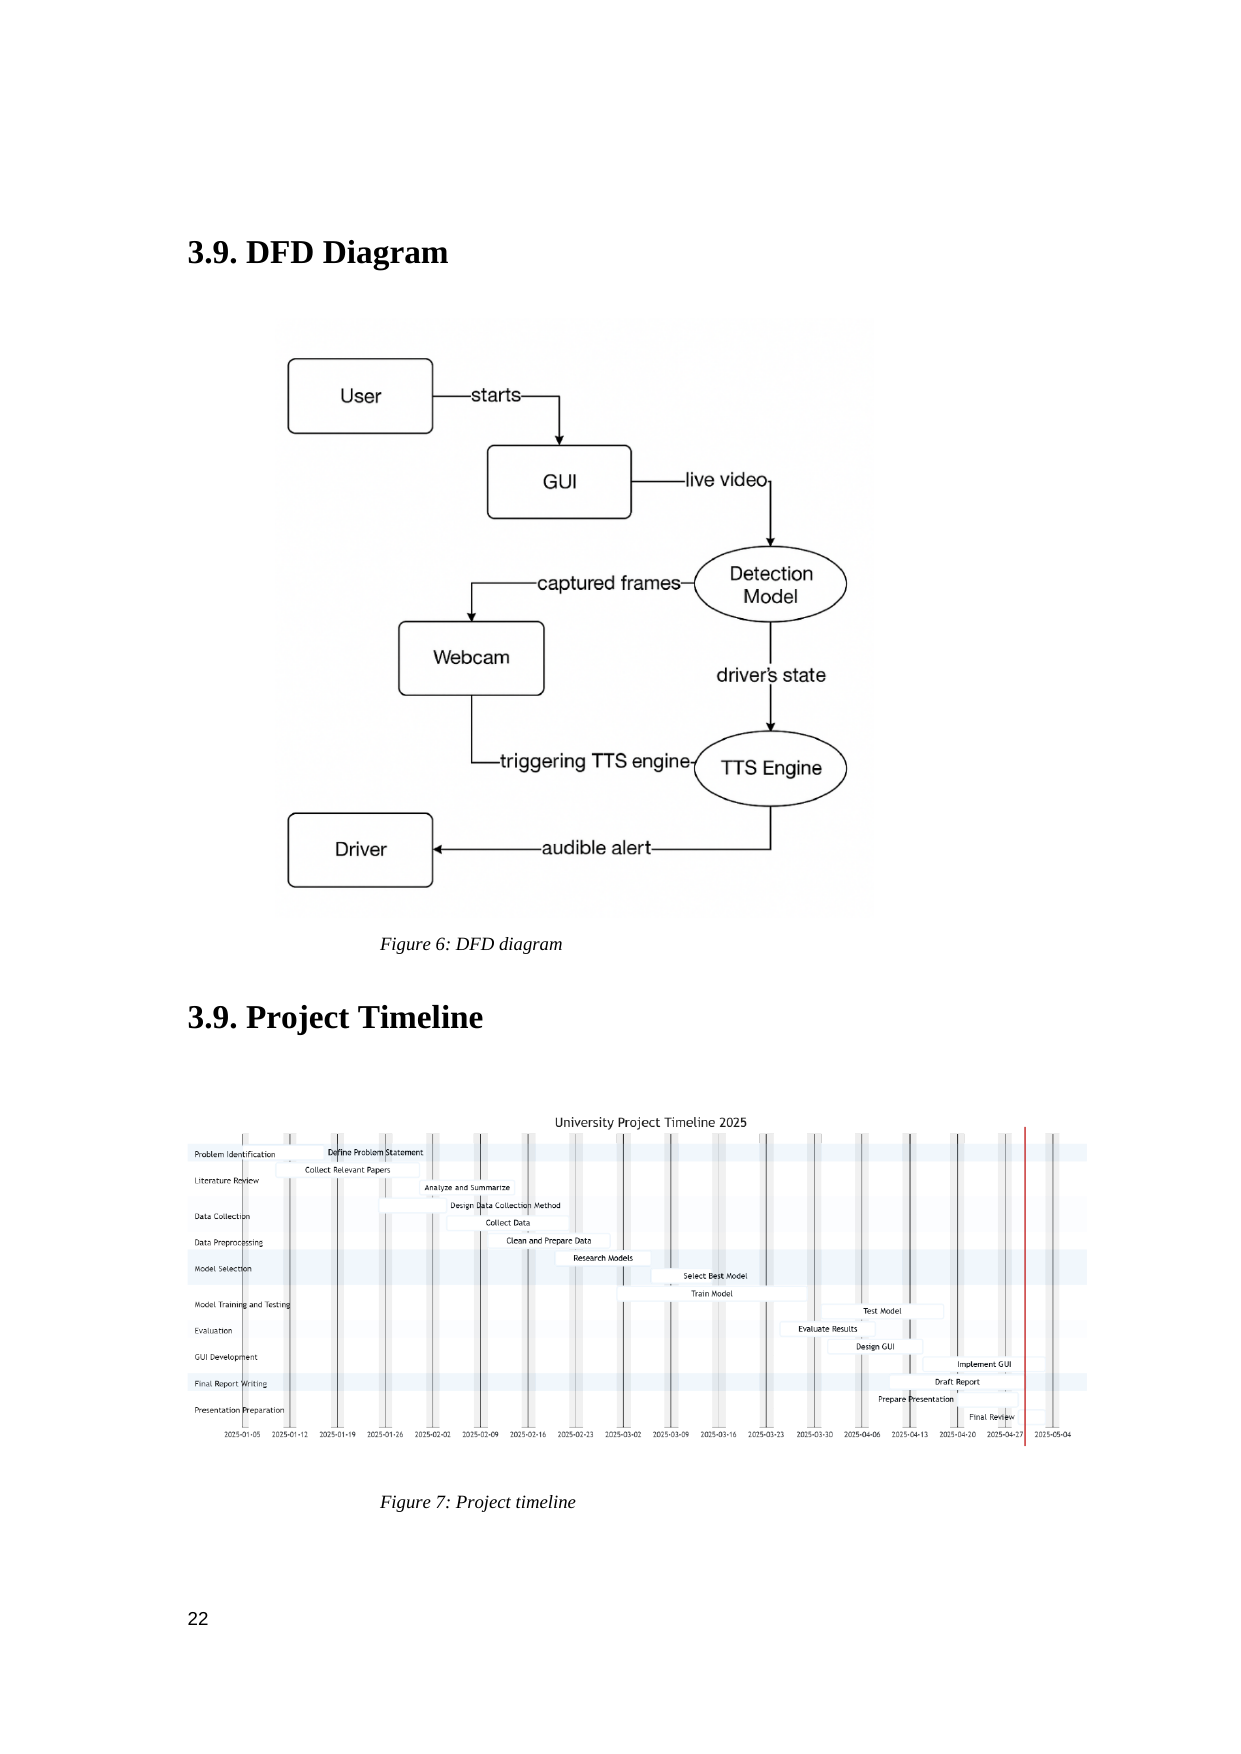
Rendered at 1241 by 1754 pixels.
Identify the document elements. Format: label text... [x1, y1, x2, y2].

subtitle 3.9. Project Timeline [187, 984, 1053, 1049]
picture [275, 318, 874, 918]
text Figure 6: DFD diagram [187, 927, 1053, 959]
subtitle 3.9. DFD Diagram [187, 219, 1053, 284]
text Figure 7: Project timeline [187, 1485, 1053, 1518]
picture [187, 1108, 1114, 1464]
